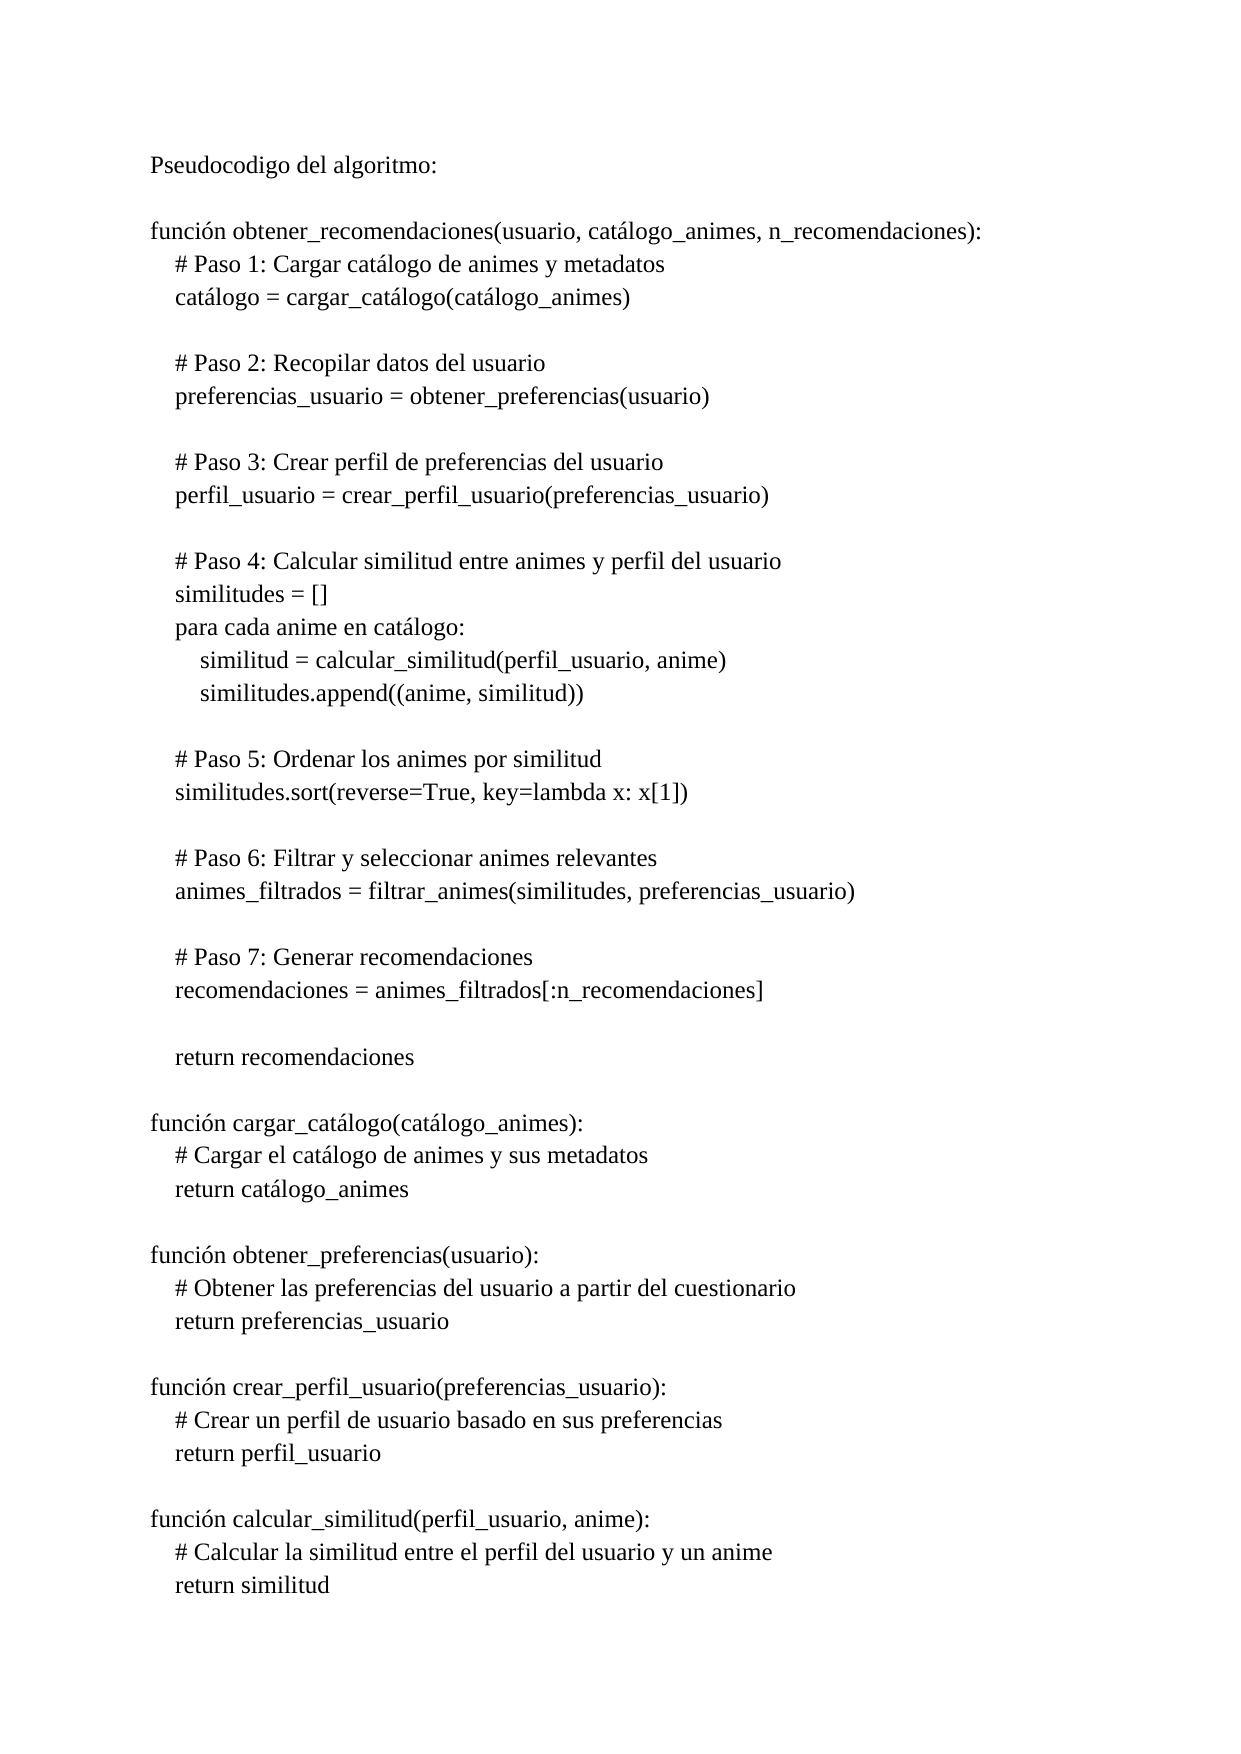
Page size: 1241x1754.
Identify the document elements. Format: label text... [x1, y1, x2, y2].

text animes_filtrados = filtrar_animes(similitudes, preferencias_usuario) [150, 876, 1090, 905]
text # Paso 1: Cargar catálogo de animes y metadatos [150, 249, 1090, 278]
text función crear_perfil_usuario(preferencias_usuario): [150, 1372, 1090, 1401]
text # Obtener las preferencias del usuario a partir del cuestionario [150, 1273, 1090, 1301]
text similitudes.sort(reverse=True, key=lambda x: x[1]) [150, 777, 1090, 806]
text # Paso 2: Recopilar datos del usuario [150, 348, 1090, 377]
text # Calcular la similitud entre el perfil del usuario y un anime [150, 1537, 1090, 1566]
text # Paso 3: Crear perfil de preferencias del usuario [150, 447, 1090, 476]
text Pseudocodigo del algoritmo: [150, 150, 1090, 179]
text return preferencias_usuario [150, 1306, 1090, 1334]
text preferencias_usuario = obtener_preferencias(usuario) [150, 381, 1090, 410]
text función obtener_preferencias(usuario): [150, 1240, 1090, 1268]
text return recomendaciones [150, 1042, 1090, 1070]
text # Paso 5: Ordenar los animes por similitud [150, 744, 1090, 773]
text catálogo = cargar_catálogo(catálogo_animes) [150, 282, 1090, 311]
text función calcular_similitud(perfil_usuario, anime): [150, 1504, 1090, 1533]
text return perfil_usuario [150, 1438, 1090, 1467]
text similitudes.append((anime, similitud)) [150, 678, 1090, 707]
text perfil_usuario = crear_perfil_usuario(preferencias_usuario) [150, 480, 1090, 509]
text # Cargar el catálogo de animes y sus metadatos [150, 1141, 1090, 1169]
text # Paso 7: Generar recomendaciones [150, 942, 1090, 971]
text # Paso 4: Calcular similitud entre animes y perfil del usuario [150, 546, 1090, 575]
text similitud = calcular_similitud(perfil_usuario, anime) [150, 645, 1090, 674]
text return similitud [150, 1570, 1090, 1599]
text # Paso 6: Filtrar y seleccionar animes relevantes [150, 843, 1090, 872]
text función obtener_recomendaciones(usuario, catálogo_animes, n_recomendaciones): [150, 216, 1090, 245]
text para cada anime en catálogo: [150, 612, 1090, 641]
text recomendaciones = animes_filtrados[:n_recomendaciones] [150, 976, 1090, 1004]
text función cargar_catálogo(catálogo_animes): [150, 1108, 1090, 1136]
text return catálogo_animes [150, 1174, 1090, 1202]
text similitudes = [] [150, 579, 1090, 608]
text # Crear un perfil de usuario basado en sus preferencias [150, 1405, 1090, 1433]
